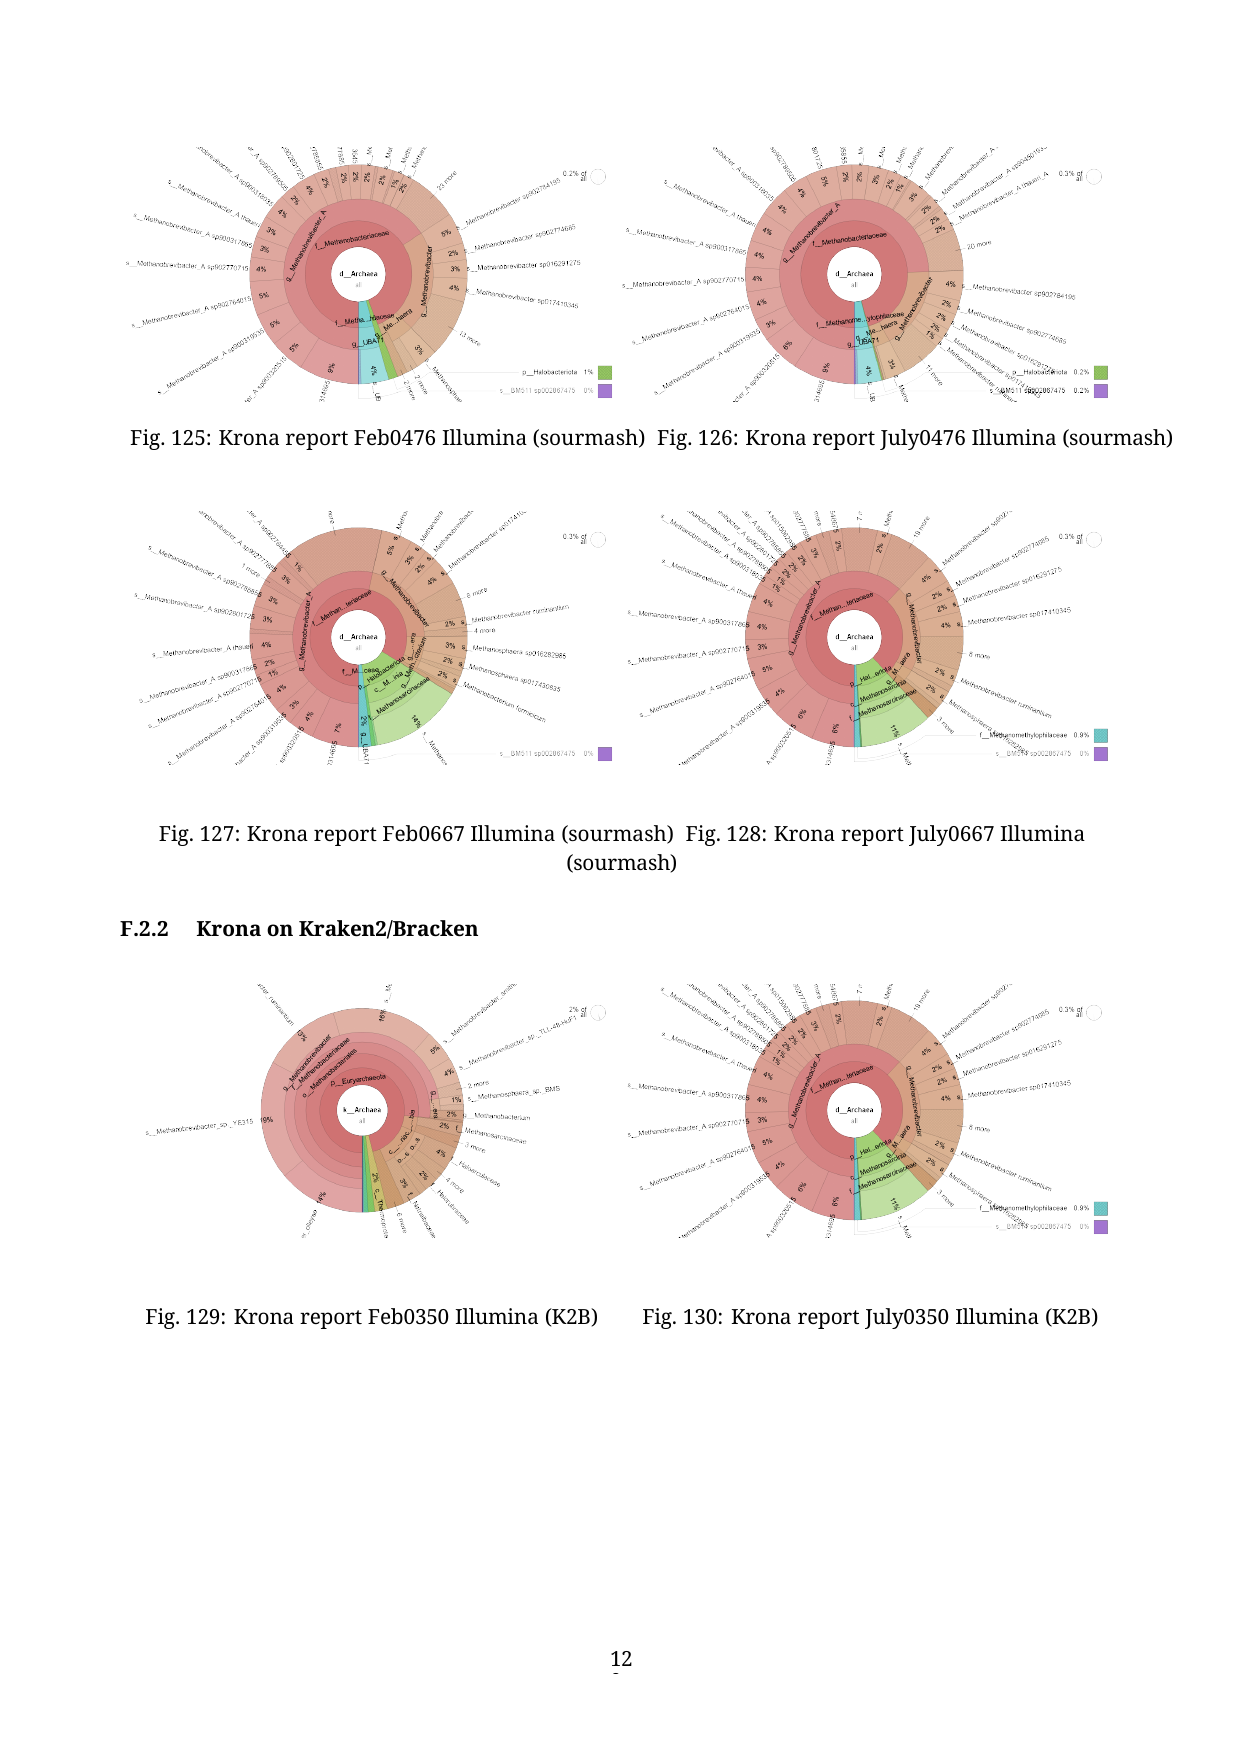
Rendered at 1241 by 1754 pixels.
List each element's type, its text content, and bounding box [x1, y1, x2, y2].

text Fig. 129: Krona report Feb0350 Illumina (K2B) Fig. 130: Krona report July0350 Illumina (K2B) [77, 1302, 1166, 1331]
picture [120, 984, 1110, 1238]
subtitle Krona on Kraken2/Bracken [120, 914, 1240, 943]
text Fig. 125: Krona report Feb0476 Illumina (sourmash) Fig. 126: Krona report July0476 Illumina (sourmash) [130, 423, 1240, 451]
picture [120, 511, 1110, 765]
text Fig. 127: Krona report Feb0667 Illumina (sourmash) Fig. 128: Krona report July0667 Illumina (sourmash) [102, 819, 1141, 876]
picture [120, 147, 1110, 402]
